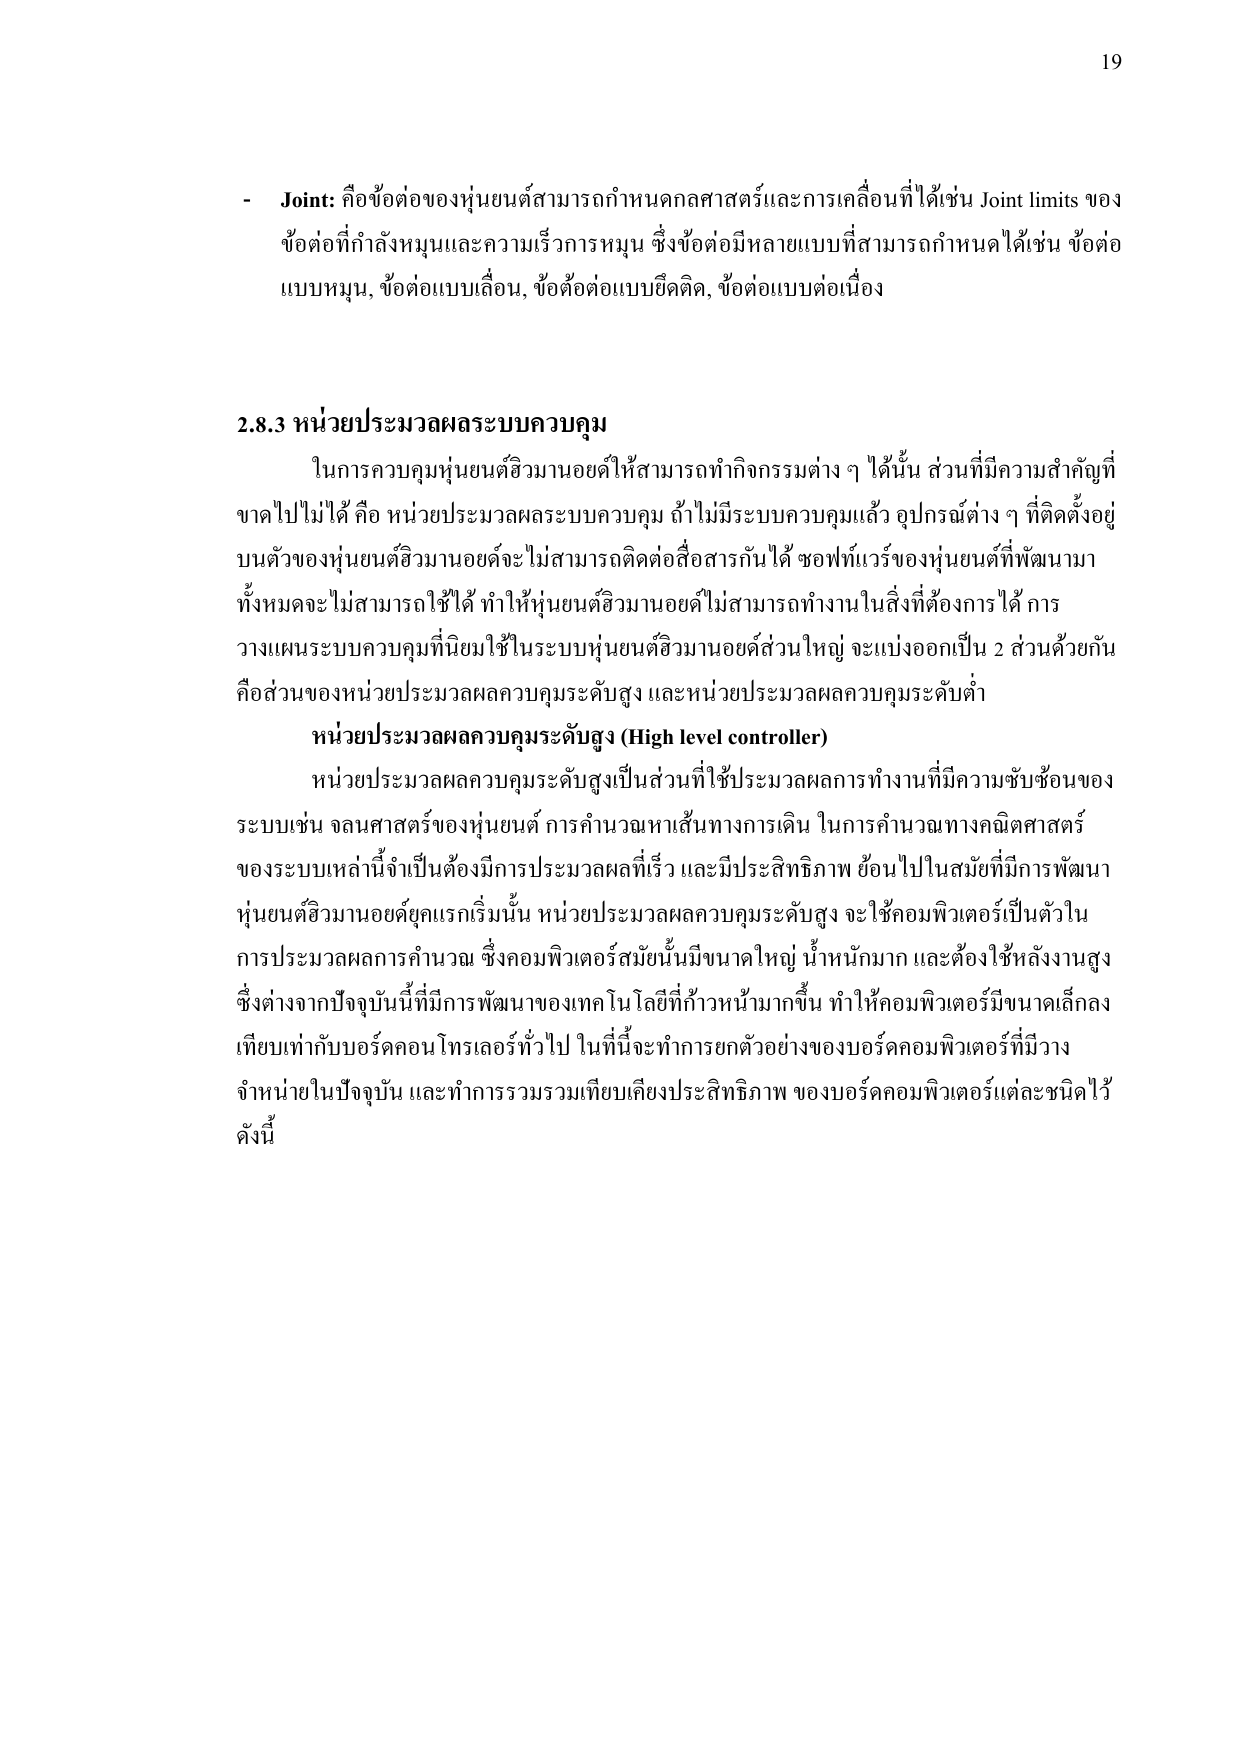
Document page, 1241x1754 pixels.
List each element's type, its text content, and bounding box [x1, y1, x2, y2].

text หน่วยประมวลผลควบคุมระดับสูงเป็นส่วนที่ใช้ประมวลผลการทำงานที่มีความซับซ้อนของระบบเช่น จลนศาสตร์ของหุ่นยนต์ การคำนวณหาเส้นทางการเดิน ในการคำนวณทางคณิตศาสตร์ของระบบเหล่านี้จำเป็นต้องมีการประมวลผลที่เร็ว และมีประสิทธิภาพ ย้อนไปในสมัยที่มีการพัฒนาหุ่นยนต์ฮิวมานอยด์ยุคแรกเริ่มนั้น หน่วยประมวลผลควบคุมระดับสูง จะใช้คอมพิวเตอร์เป็นตัวในการประมวลผลการคำนวณ ซึ่งคอมพิวเตอร์สมัยนั้นมีขนาดใหญ่ น้ำหนักมาก และต้องใช้หลังงานสูง ซึ่งต่างจากปัจจุบันนี้ที่มีการพัฒนาของเทคโนโลยีที่ก้าวหน้ามากขึ้น ทำให้คอมพิวเตอร์มีขนาดเล็กลงเทียบเท่ากับบอร์ดคอนโทรเลอร์ทั่วไป ในที่นี้จะทำการยกตัวอย่างของบอร์ดคอมพิวเตอร์ที่มีวางจำหน่ายในปัจจุบัน และทำการรวมรวมเทียบเคียงประสิทธิภาพ ของบอร์ดคอมพิวเตอร์แต่ละชนิดไว้ดังนี้ [236, 758, 1122, 1153]
text ในการควบคุมหุ่นยนต์ฮิวมานอยด์ให้สามารถทำกิจกรรมต่าง ๆ ได้นั้น ส่วนที่มีความสำคัญที่ขาดไปไม่ได้ คือ หน่วยประมวลผลระบบควบคุม ถ้าไม่มีระบบควบคุมแล้ว อุปกรณ์ต่าง ๆ ที่ติดตั้งอยู่บนตัวของหุ่นยนต์ฮิวมานอยด์จะไม่สามารถติดต่อสื่อสารกันได้ ซอฟท์แวร์ของหุ่นยนต์ที่พัฒนามาทั้งหมดจะไม่สามารถใช้ได้ ทำให้หุ่นยนต์ฮิวมานอยด์ไม่สามารถทำงานในสิ่งที่ต้องการได้ การวางแผนระบบควบคุมที่นิยมใช้ในระบบหุ่นยนต์ฮิวมานอยด์ส่วนใหญ่ จะแบ่งออกเป็น 2 ส่วนด้วยกัน คือส่วนของหน่วยประมวลผลควบคุมระดับสูง และหน่วยประมวลผลควบคุมระดับต่ำ [236, 448, 1122, 709]
list Joint: คือข้อต่อของหุ่นยนต์สามารถกำหนดกลศาสตร์และการเคลื่อนที่ได้เช่น Joint limits ของข้อต่อที่กำลังหมุนและความเร็วการหมุน ซึ่งข้อต่อมีหลายแบบที่สามารถกำหนดได้เช่น ข้อต่อแบบหมุน, ข้อต่อแบบเลื่อน, ข้อต้อต่อแบบยึดติด, ข้อต่อแบบต่อเนื่อง [243, 177, 1122, 305]
text หน่วยประมวลผลควบคุมระดับสูง (High level controller) [236, 715, 1122, 753]
text 2.8.3 หน่วยประมวลผลระบบควบคุม [236, 399, 1122, 442]
